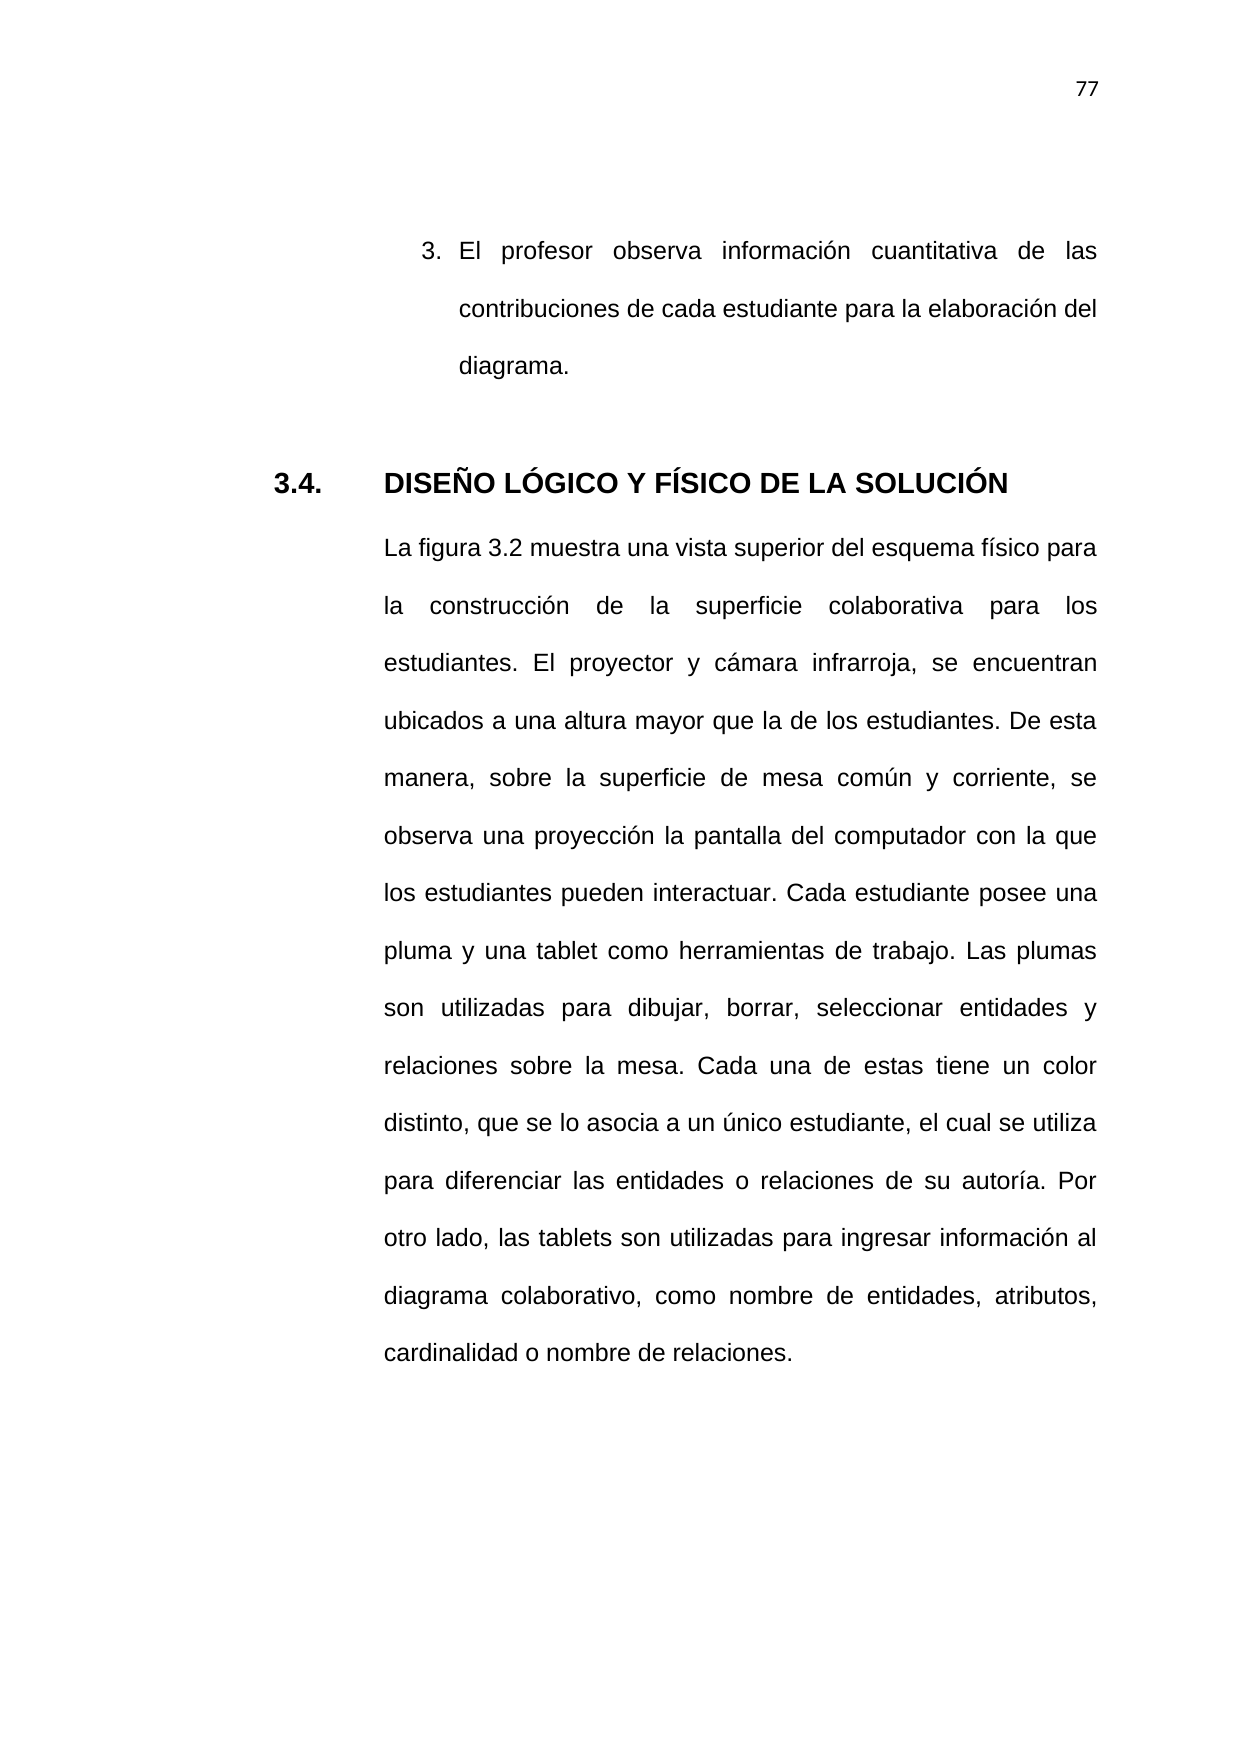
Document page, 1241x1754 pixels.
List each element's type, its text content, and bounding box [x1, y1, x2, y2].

text La figura 3.2 muestra una vista superior del esquema físico para la construcción de la superficie colaborativa para los estudiantes. El proyector y cámara infrarroja, se encuentran ubicados a una altura mayor que la de los estudiantes. De esta manera, sobre la superficie de mesa común y corriente, se observa una proyección la pantalla del computador con la que los estudiantes pueden interactuar. Cada estudiante posee una pluma y una tablet como herramientas de trabajo. Las plumas son utilizadas para dibujar, borrar, seleccionar entidades y relaciones sobre la mesa. Cada una de estas tiene un color distinto, que se lo asocia a un único estudiante, el cual se utiliza para diferenciar las entidades o relaciones de su autoría. Por otro lado, las tablets son utilizadas para ingresar información al diagrama colaborativo, como nombre de entidades, atributos, cardinalidad o nombre de relaciones. [384, 533, 1098, 1367]
text DISEÑO LÓGICO Y FÍSICO DE LA SOLUCIÓN [274, 466, 1098, 500]
list El profesor observa información cuantitativa de las contribuciones de cada estudiante para la elaboración del diagrama. [421, 236, 1098, 380]
